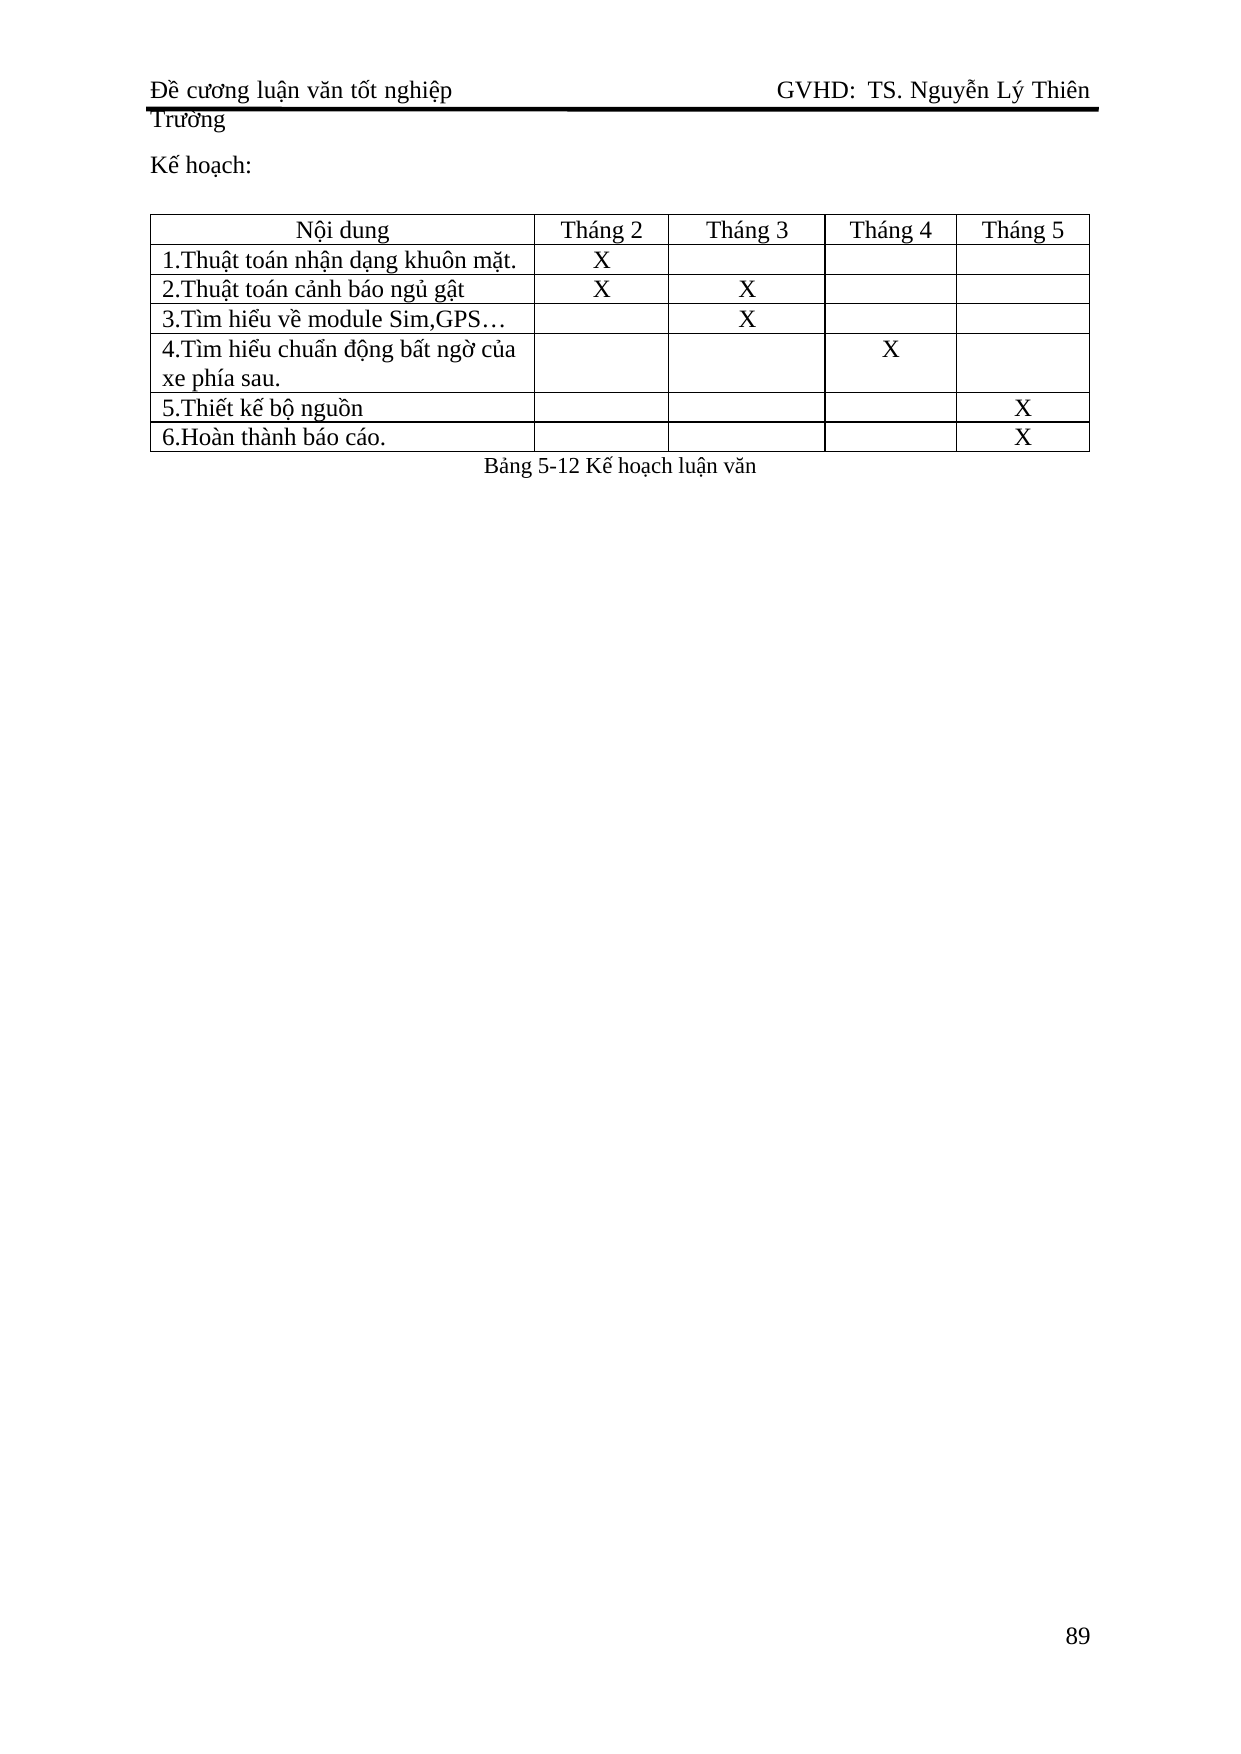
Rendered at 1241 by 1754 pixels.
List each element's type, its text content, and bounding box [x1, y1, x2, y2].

table_cell X [826, 334, 956, 392]
table_cell 3.Tìm hiểu về module Sim,GPS… [151, 304, 534, 333]
table_cell [826, 393, 956, 421]
table_cell [957, 275, 1089, 303]
table_cell [957, 304, 1089, 333]
table_cell X [535, 245, 668, 273]
table_header Tháng 5 [957, 215, 1089, 244]
table_cell [535, 334, 668, 392]
table_cell X [669, 275, 824, 303]
table_header Tháng 3 [669, 215, 824, 244]
table_cell [535, 423, 668, 451]
table_cell [826, 245, 956, 273]
text Kế hoạch: [150, 150, 1090, 179]
table_cell X [957, 393, 1089, 421]
table_cell X [669, 304, 824, 333]
table_header Tháng 2 [535, 215, 668, 244]
table_cell [826, 304, 956, 333]
table_cell [669, 393, 824, 421]
table_header Tháng 4 [826, 215, 956, 244]
table_cell [535, 304, 668, 333]
table_cell [957, 334, 1089, 392]
table_cell 1.Thuật toán nhận dạng khuôn mặt. [151, 245, 534, 273]
table_cell 4.Tìm hiểu chuẩn động bất ngờ của xe phía sau. [151, 334, 534, 392]
table_cell X [957, 423, 1089, 451]
table_cell [957, 245, 1089, 273]
table_cell [826, 423, 956, 451]
table_cell 2.Thuật toán cảnh báo ngủ gật [151, 275, 534, 303]
table_cell [669, 423, 824, 451]
table_cell [669, 334, 824, 392]
table_cell [826, 275, 956, 303]
table_header Nội dung [151, 215, 534, 244]
table_cell [535, 393, 668, 421]
table_cell 6.Hoàn thành báo cáo. [151, 423, 534, 451]
table_cell 5.Thiết kế bộ nguồn [151, 393, 534, 421]
table_cell X [535, 275, 668, 303]
table_cell [669, 245, 824, 273]
